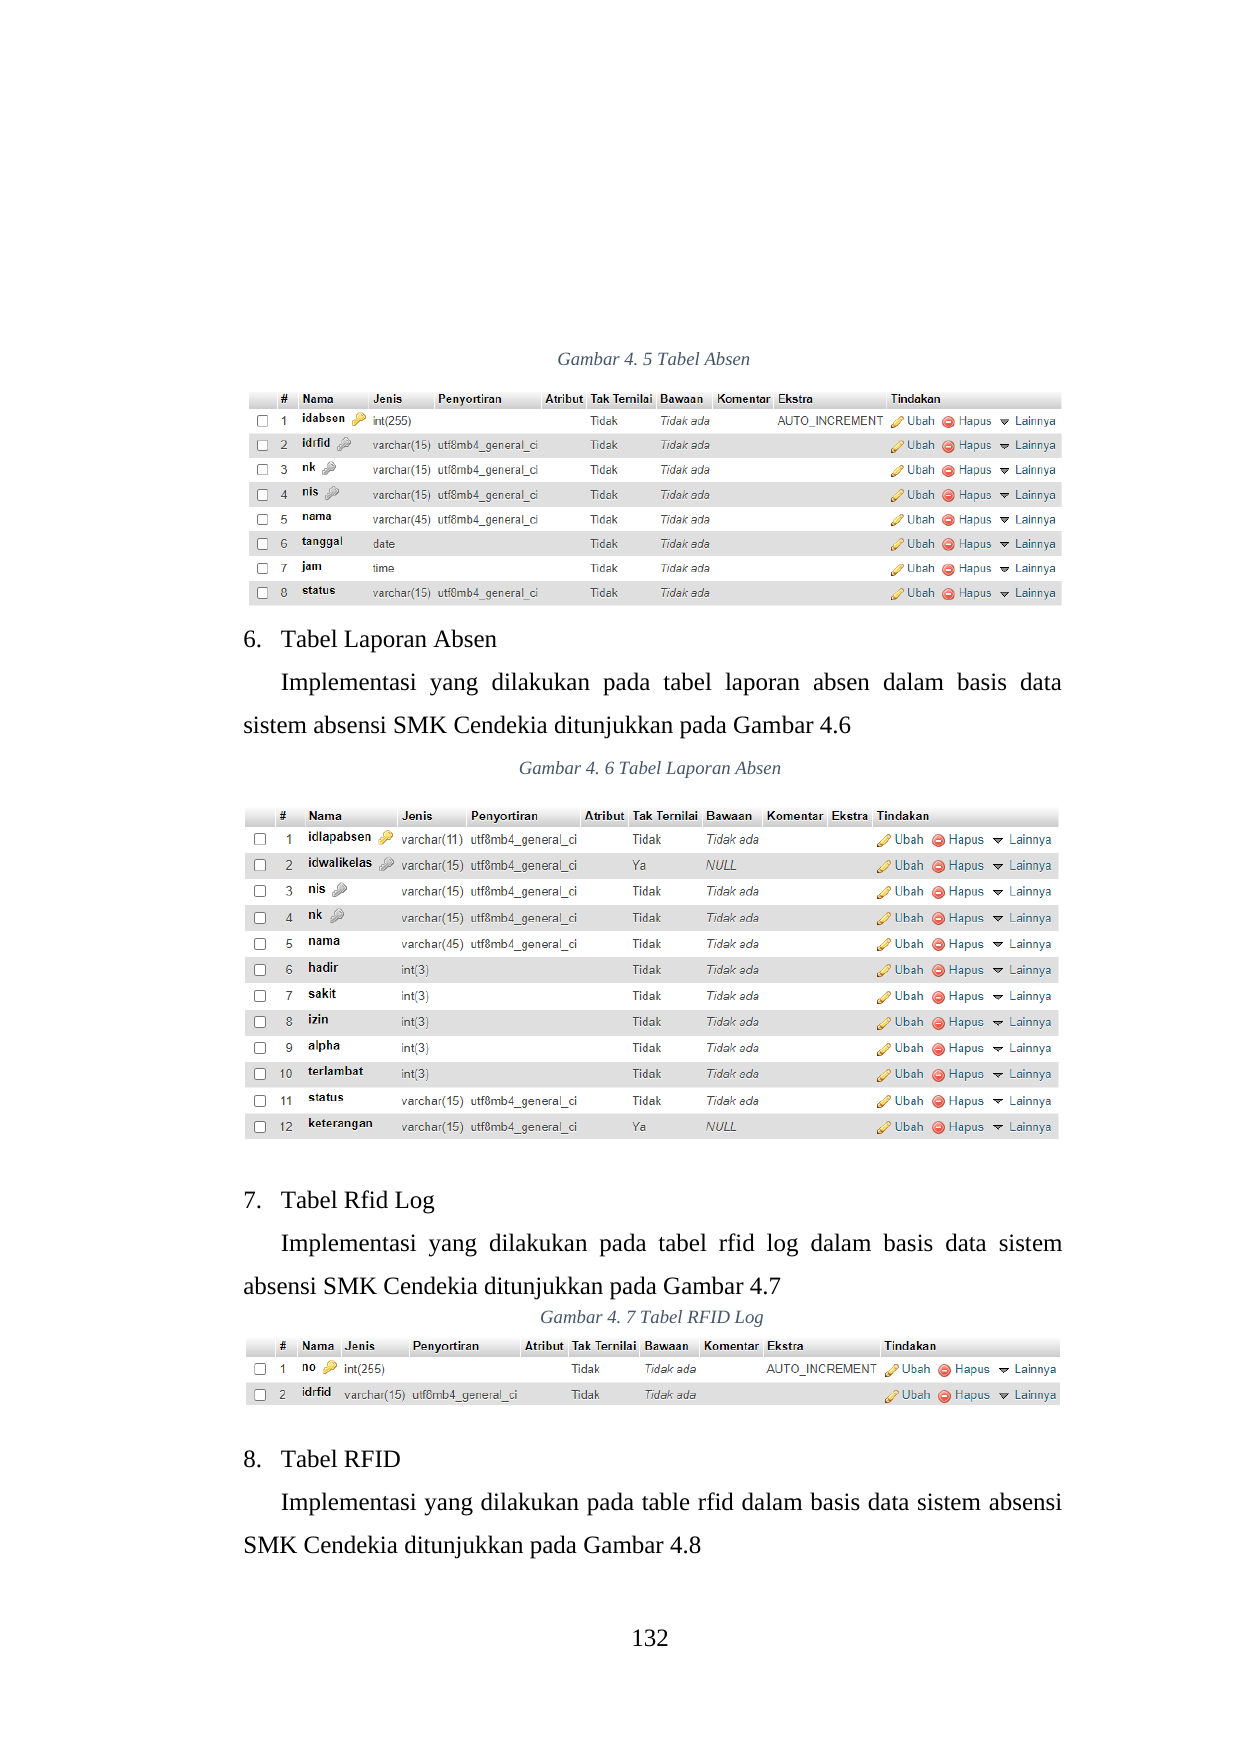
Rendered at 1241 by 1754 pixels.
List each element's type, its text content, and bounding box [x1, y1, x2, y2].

list Tabel Rfid Log [243, 1185, 1063, 1214]
picture [245, 1338, 1060, 1405]
list Tabel Laporan Absen [243, 624, 1063, 653]
text Implementasi yang dilakukan pada tabel laporan absen dalam basis data sistem absensi SMK Cendekia ditunjukkan pada Gambar 4.6 [243, 667, 1063, 739]
list Tabel RFID [243, 1444, 1063, 1472]
picture [247, 392, 1062, 606]
picture [245, 806, 1059, 1139]
text Implementasi yang dilakukan pada tabel rfid log dalam basis data sistem absensi SMK Cendekia ditunjukkan pada Gambar 4.7 [243, 1228, 1063, 1300]
text Implementasi yang dilakukan pada table rfid dalam basis data sistem absensi SMK Cendekia ditunjukkan pada Gambar 4.8 [243, 1487, 1063, 1559]
